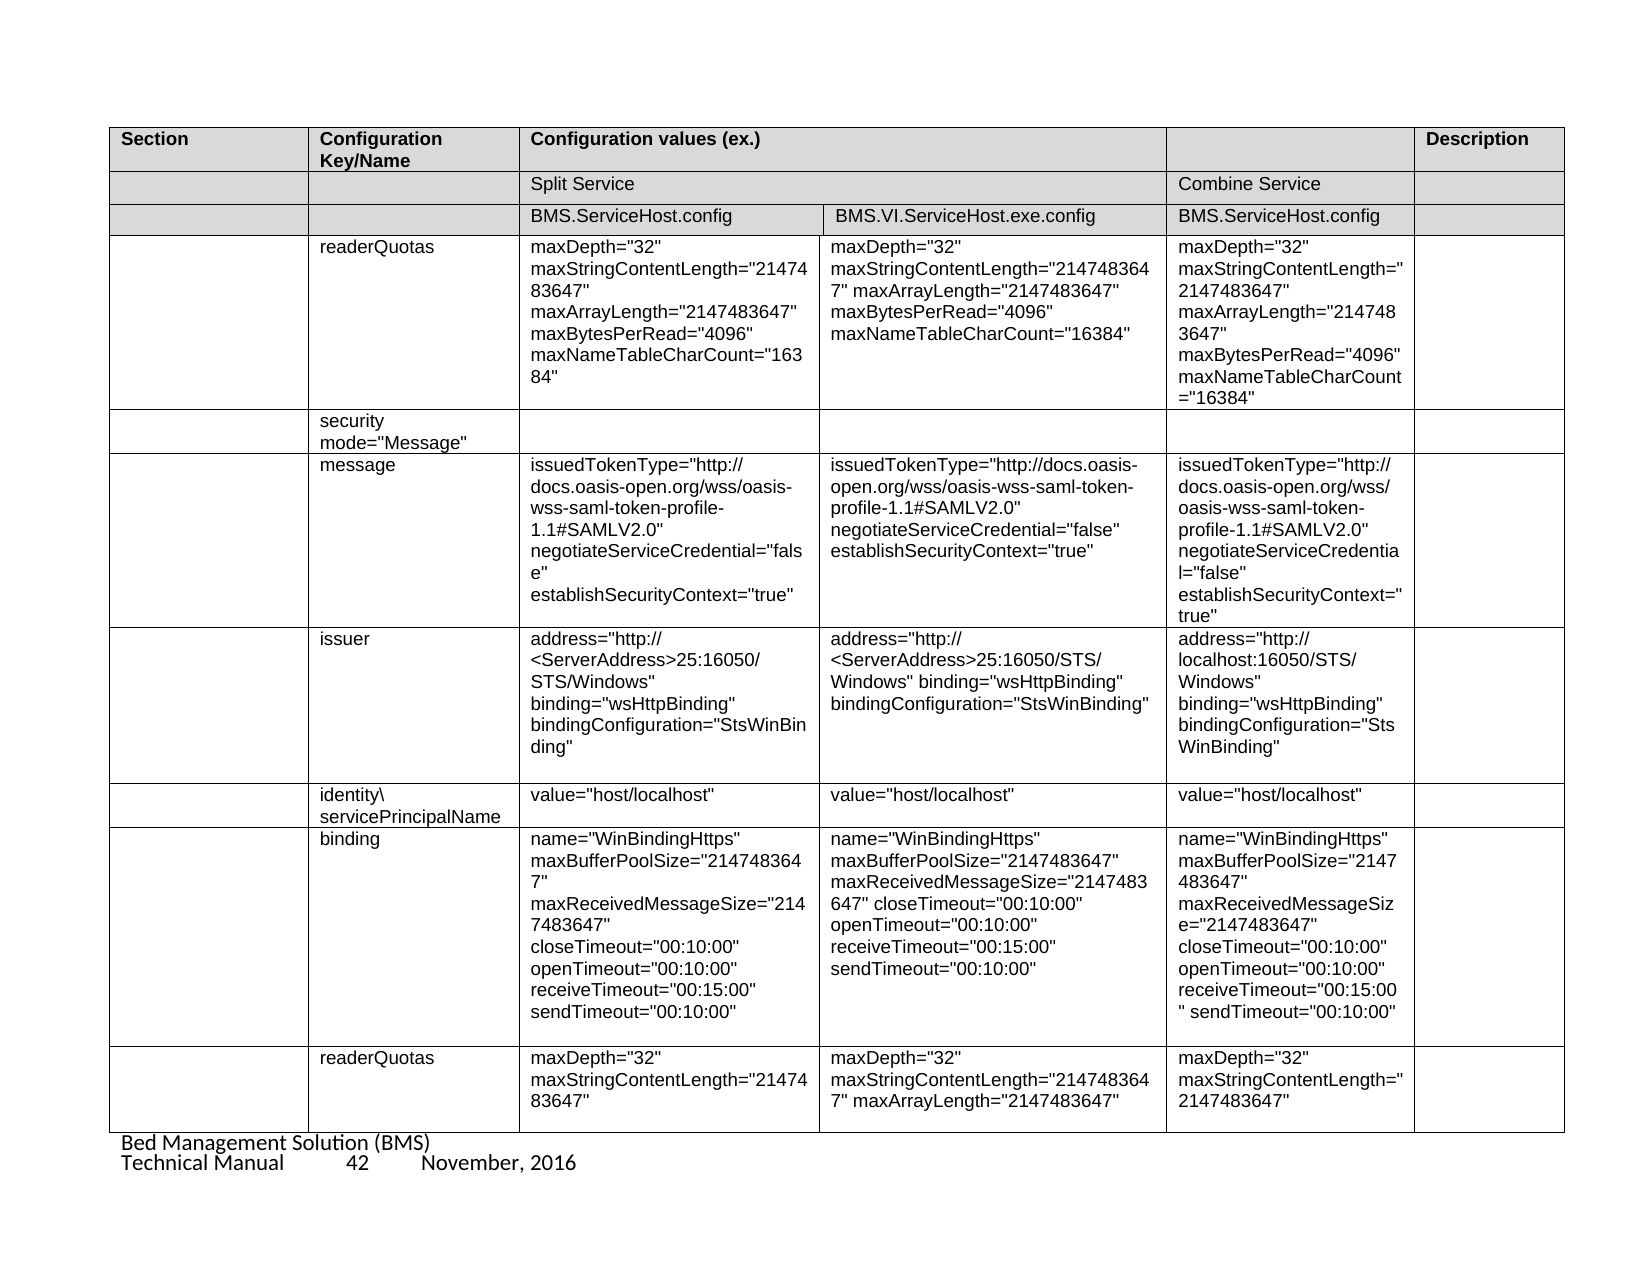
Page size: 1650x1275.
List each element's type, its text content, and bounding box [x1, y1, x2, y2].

table_cell [820, 410, 1166, 453]
table_cell [309, 172, 519, 204]
table_cell name="WinBindingHttps" maxBufferPoolSize="2147483647" maxReceivedMessageSize="2147483647" closeTimeout="00:10:00" openTimeout="00:10:00" receiveTimeout="00:15:00" sendTimeout="00:10:00" [520, 828, 819, 1046]
table_cell [1415, 784, 1564, 827]
table_cell identity\servicePrincipalName [309, 784, 519, 827]
table_cell BMS.ServiceHost.config [1167, 205, 1414, 235]
table_header Description [1415, 128, 1564, 171]
table_cell [110, 784, 308, 827]
table_cell [1167, 410, 1414, 453]
table_header [1167, 128, 1414, 171]
table_cell issuedTokenType="http://docs.oasis-open.org/wss/oasis-wss-saml-token-profile-1.1#SAMLV2.0" negotiateServiceCredential="false" establishSecurityContext="true" [520, 454, 819, 627]
table_cell [1415, 628, 1564, 783]
table_cell value="host/localhost" [520, 784, 819, 827]
table_cell address="http://<ServerAddress>25:16050/STS/Windows" binding="wsHttpBinding" bindingConfiguration="StsWinBinding" [520, 628, 819, 783]
table_cell maxDepth="32" maxStringContentLength="2147483647" maxArrayLength="2147483647" maxBytesPerRead="4096" maxNameTableCharCount="16384" [820, 236, 1166, 409]
table_cell [110, 628, 308, 783]
table_cell [110, 205, 308, 235]
table_cell BMS.ServiceHost.config [520, 205, 823, 235]
table_cell readerQuotas [309, 236, 519, 409]
table_cell [1415, 172, 1564, 204]
table_cell value="host/localhost" [1167, 784, 1414, 827]
table_cell [1415, 236, 1564, 409]
table_header Section [110, 128, 308, 171]
table_cell [520, 410, 819, 453]
table_cell security mode="Message" [309, 410, 519, 453]
table_cell maxDepth="32" maxStringContentLength="2147483647" maxArrayLength="2147483647" maxBytesPerRead="4096" maxNameTableCharCount="16384" [520, 1047, 819, 1132]
table_cell message [309, 454, 519, 627]
table_cell Split Service [520, 172, 1166, 204]
table_cell maxDepth="32" maxStringContentLength="2147483647" maxArrayLength="2147483647" maxBytesPerRead="4096" maxNameTableCharCount="16384" [1167, 1047, 1414, 1132]
table_cell BMS.VI.ServiceHost.exe.config [824, 205, 1166, 235]
table_cell readerQuotas [309, 1047, 519, 1132]
table_cell issuedTokenType="http://docs.oasis-open.org/wss/oasis-wss-saml-token-profile-1.1#SAMLV2.0" negotiateServiceCredential="false" establishSecurityContext="true" [1167, 454, 1414, 627]
table_cell issuedTokenType="http://docs.oasis-open.org/wss/oasis-wss-saml-token-profile-1.1#SAMLV2.0" negotiateServiceCredential="false" establishSecurityContext="true" [820, 454, 1166, 627]
table_header Configuration Key/Name [309, 128, 519, 171]
table_cell [1415, 454, 1564, 627]
table_cell name="WinBindingHttps" maxBufferPoolSize="2147483647" maxReceivedMessageSize="2147483647" closeTimeout="00:10:00" openTimeout="00:10:00" receiveTimeout="00:15:00" sendTimeout="00:10:00" [820, 828, 1166, 1046]
table_header Configuration values (ex.) [520, 128, 1166, 171]
table_cell [110, 454, 308, 627]
table_cell value="host/localhost" [820, 784, 1166, 827]
table_cell Combine Service [1167, 172, 1414, 204]
table_cell [309, 205, 519, 235]
table_cell maxDepth="32" maxStringContentLength="2147483647" maxArrayLength="2147483647" maxBytesPerRead="4096" maxNameTableCharCount="16384" [820, 1047, 1166, 1132]
table_cell address="http://<ServerAddress>25:16050/STS/Windows" binding="wsHttpBinding" bindingConfiguration="StsWinBinding" [820, 628, 1166, 783]
table_cell [110, 828, 308, 1046]
table_cell issuer [309, 628, 519, 783]
table_cell [1415, 410, 1564, 453]
table_cell [110, 236, 308, 409]
table_cell maxDepth="32" maxStringContentLength="2147483647" maxArrayLength="2147483647" maxBytesPerRead="4096" maxNameTableCharCount="16384" [1167, 236, 1414, 409]
table_cell [110, 172, 308, 204]
table_cell address="http://localhost:16050/STS/Windows" binding="wsHttpBinding" bindingConfiguration="StsWinBinding" [1167, 628, 1414, 783]
table_cell name="WinBindingHttps" maxBufferPoolSize="2147483647" maxReceivedMessageSize="2147483647" closeTimeout="00:10:00" openTimeout="00:10:00" receiveTimeout="00:15:00" sendTimeout="00:10:00" [1167, 828, 1414, 1046]
table_cell [1415, 828, 1564, 1046]
table_cell [1415, 1047, 1564, 1132]
table_cell binding [309, 828, 519, 1046]
table_cell maxDepth="32" maxStringContentLength="2147483647" maxArrayLength="2147483647" maxBytesPerRead="4096" maxNameTableCharCount="16384" [520, 236, 819, 409]
table_cell [1415, 205, 1564, 235]
table_cell [110, 1047, 308, 1132]
table_cell [110, 410, 308, 453]
